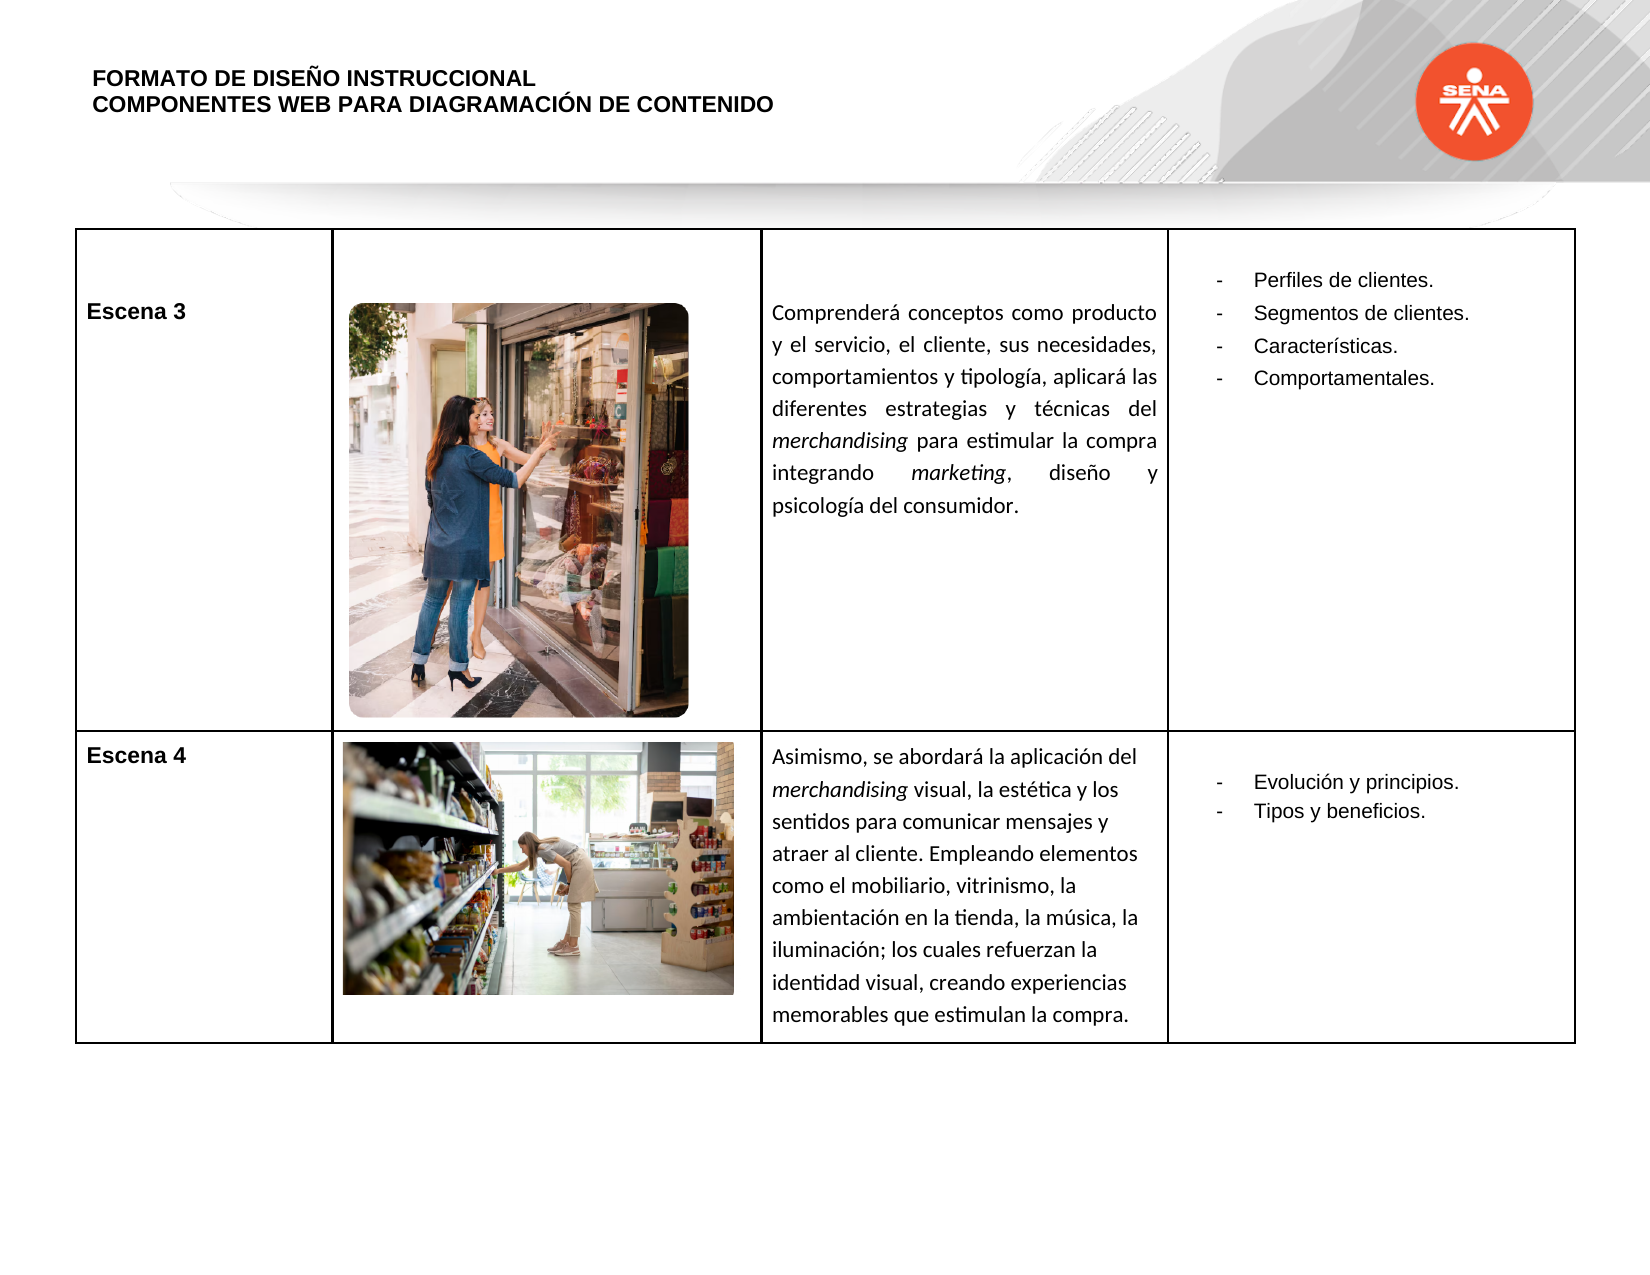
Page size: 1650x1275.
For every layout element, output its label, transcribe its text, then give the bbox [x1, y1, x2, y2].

table_cell Asimismo, se abordará la aplicación del merchandising visual, la estética y los sentidos para comunicar mensajes y atraer al cliente. Empleando elementos como el mobiliario, vitrinismo, la ambientación en la tienda, la música, la iluminación; los cuales refuerzan la identidad visual, creando experiencias memorables que estimulan la compra. [763, 732, 1167, 1042]
table_cell Perfiles de clientes. Segmentos de clientes. Características. Comportamentales. [1169, 230, 1574, 730]
picture [342, 297, 691, 720]
table_cell Comprenderá conceptos como producto y el servicio, el cliente, sus necesidades, comportamientos y tipología, aplicará las diferentes estrategias y técnicas del merchandising para estimular la compra integrando marketing, diseño y psicología del consumidor. [763, 230, 1167, 730]
picture [0, 0, 1650, 229]
table_cell [334, 732, 760, 1042]
picture [342, 742, 741, 995]
table_cell Escena 4 [77, 732, 331, 1042]
table_cell Escena 3 [77, 230, 331, 730]
table_cell Evolución y principios. Tipos y beneficios. [1169, 732, 1574, 1042]
table_cell [334, 230, 760, 730]
